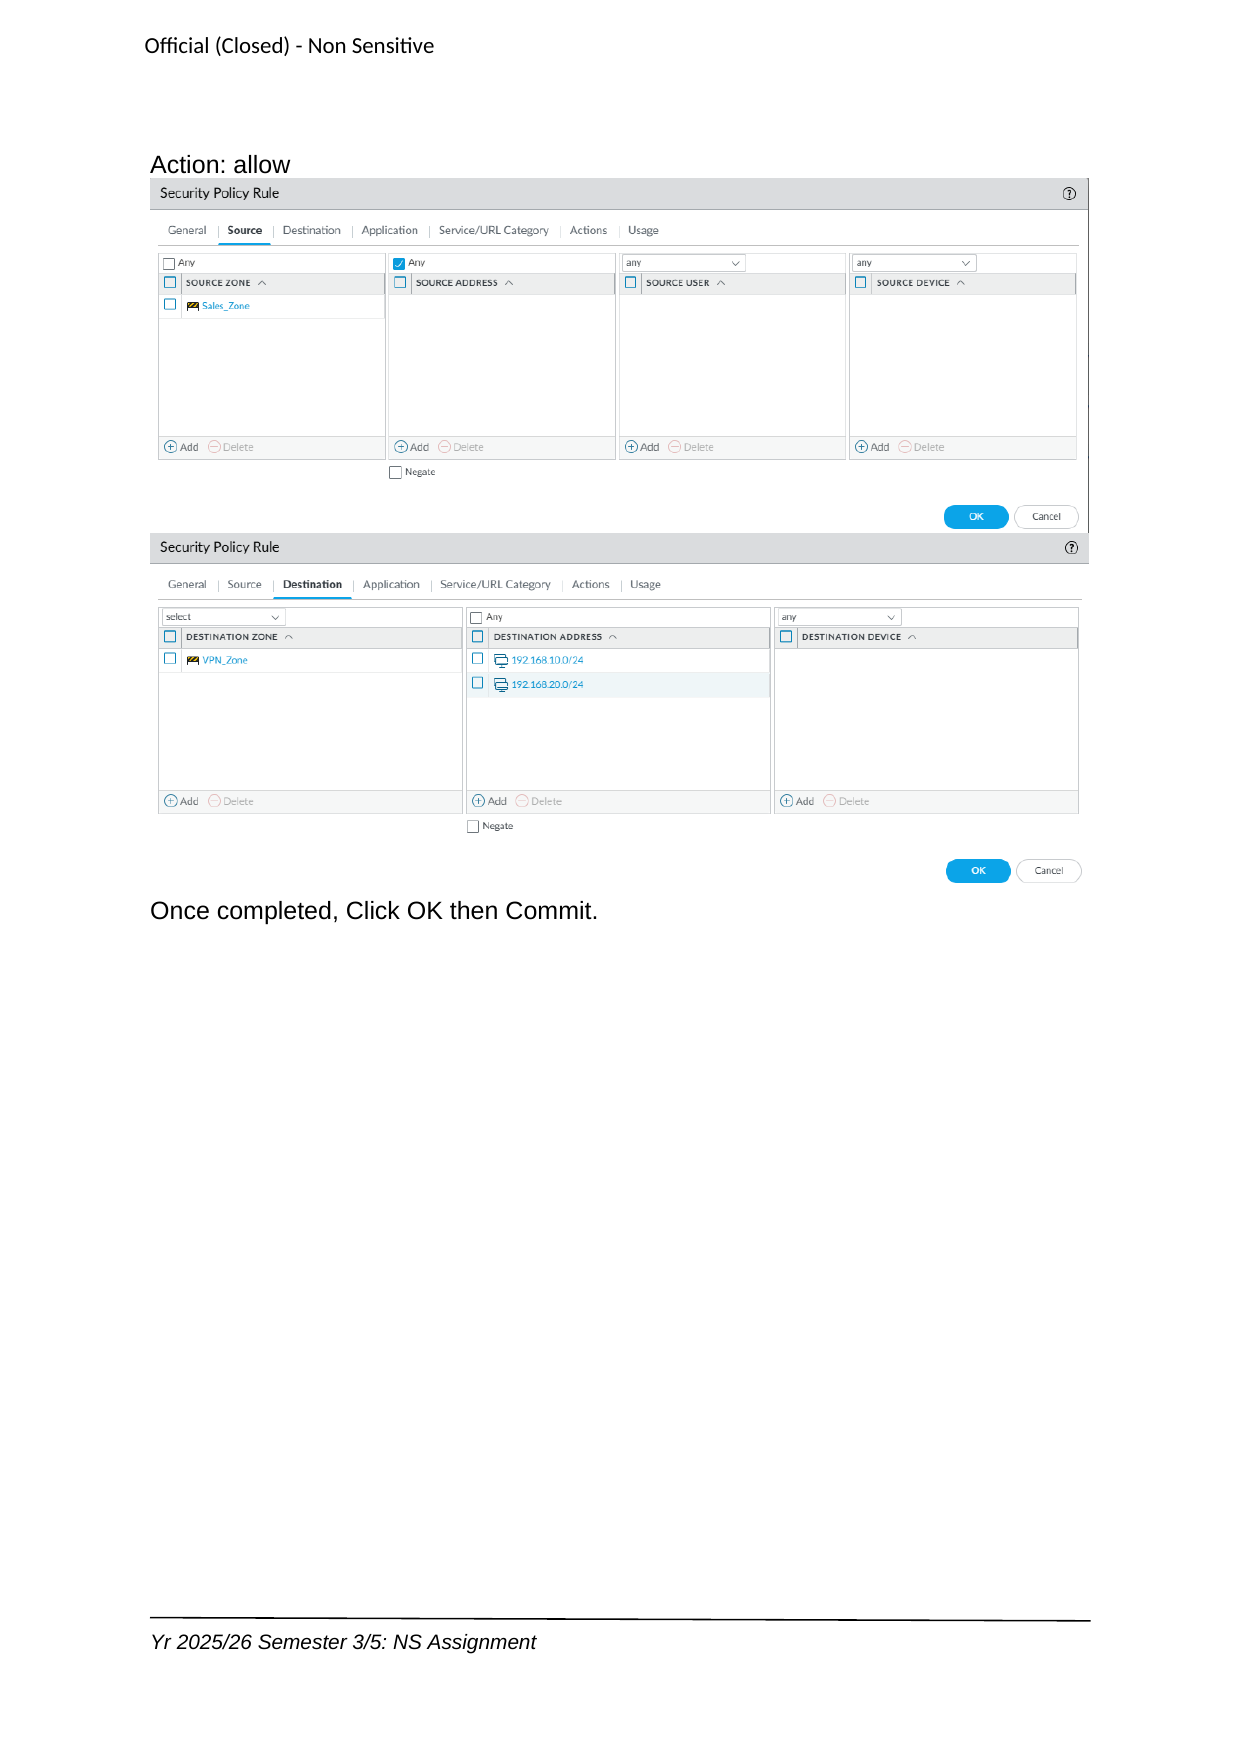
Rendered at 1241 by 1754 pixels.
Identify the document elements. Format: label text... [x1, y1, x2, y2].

text Once completed, Click OK then Commit. [150, 896, 1090, 925]
text Action: allow [150, 150, 1090, 533]
picture [150, 178, 1089, 896]
